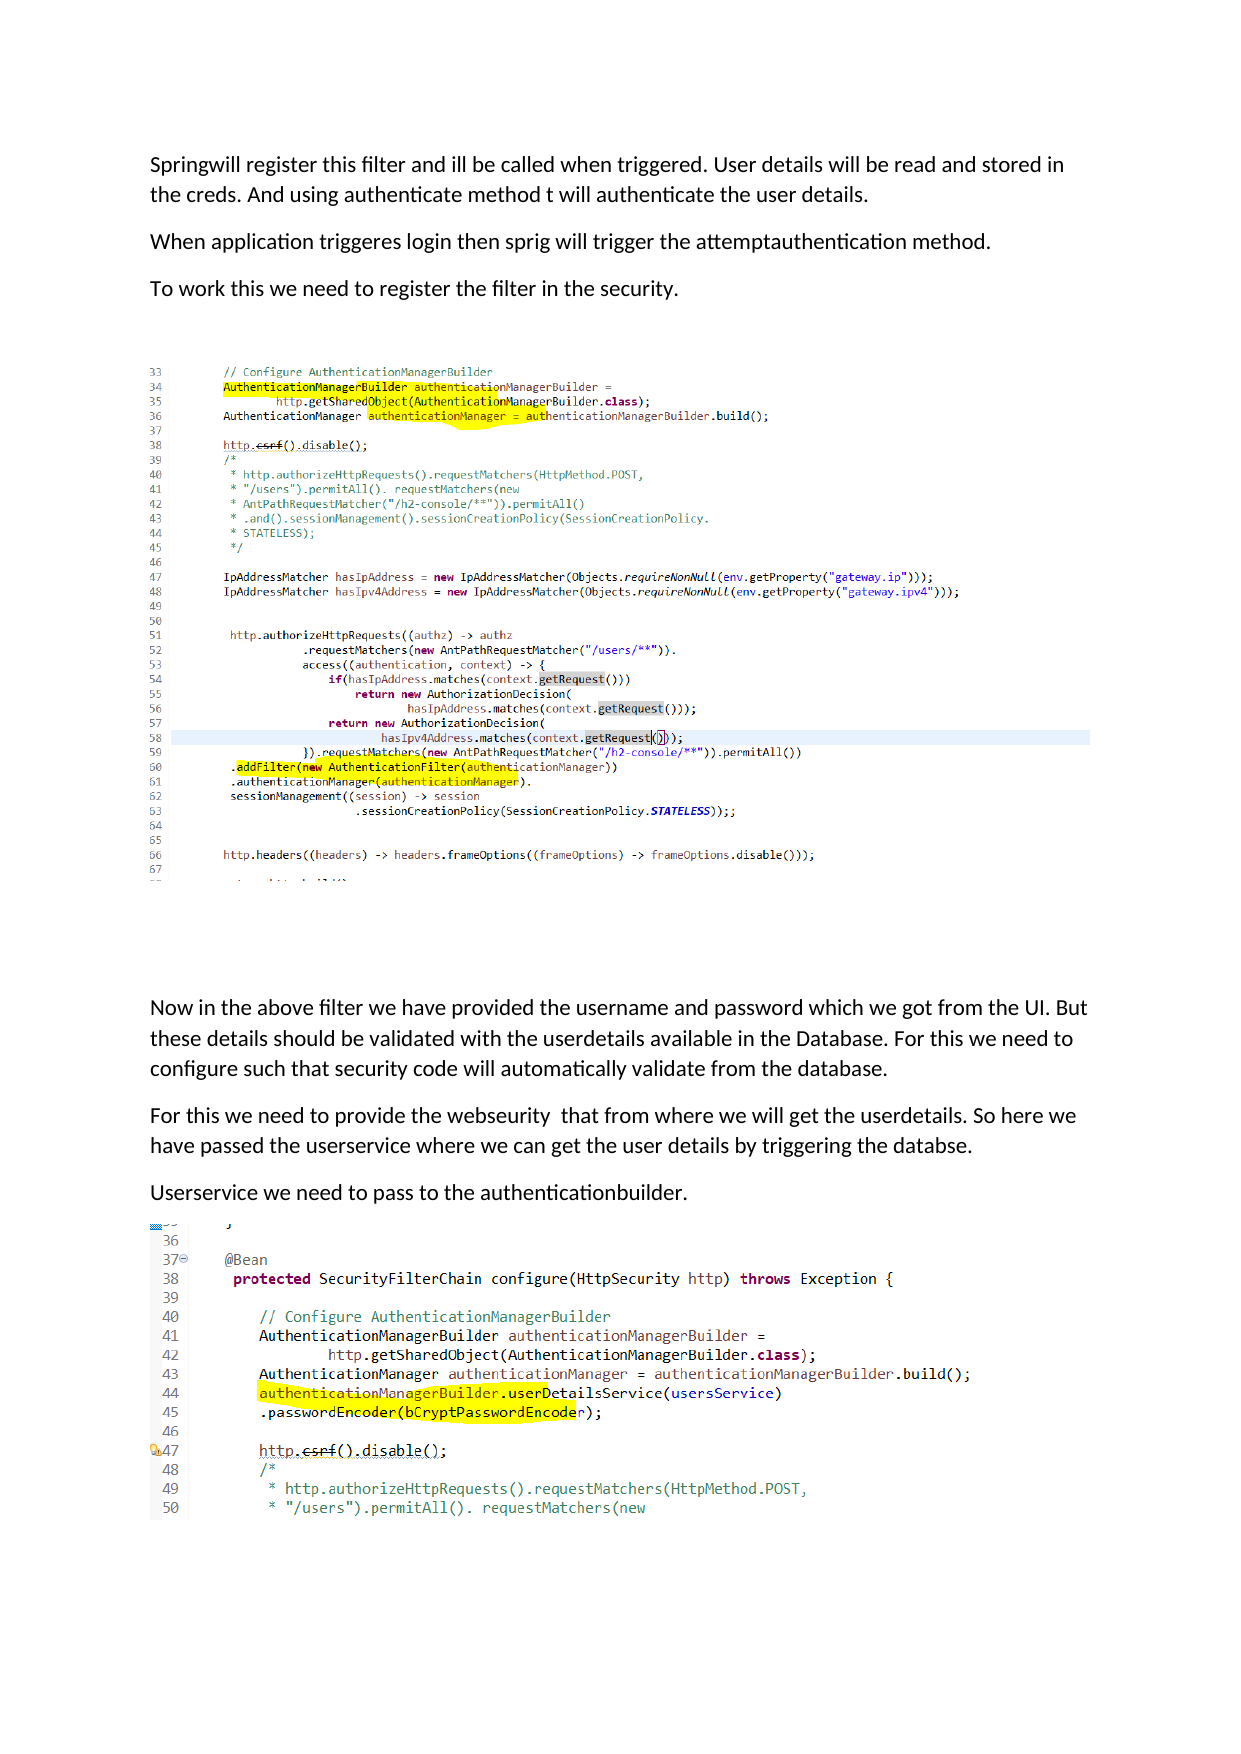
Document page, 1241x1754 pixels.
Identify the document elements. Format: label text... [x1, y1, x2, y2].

text For this we need to provide the webseurity that from where we will get the userdetails. So here we have passed the userservice where we can get the user details by triggering the databse. [150, 1101, 1090, 1159]
picture [150, 367, 1091, 881]
text To work this we need to register the filter in the security. [150, 274, 1090, 302]
text Now in the above filter we have provided the username and password which we got from the UI. But these details should be validated with the userdetails available in the Database. For this we need to configure such that security code will automatically validate from the database. [150, 993, 1090, 1082]
picture [150, 1224, 1091, 1520]
text Userservice we need to pass to the authenticationbuilder. [150, 1178, 1090, 1206]
text When application triggeres login then sprig will trigger the attemptauthentication method. [150, 227, 1090, 255]
text Springwill register this filter and ill be called when triggered. User details will be read and stored in the creds. And using authenticate method t will authenticate the user details. [150, 150, 1090, 208]
